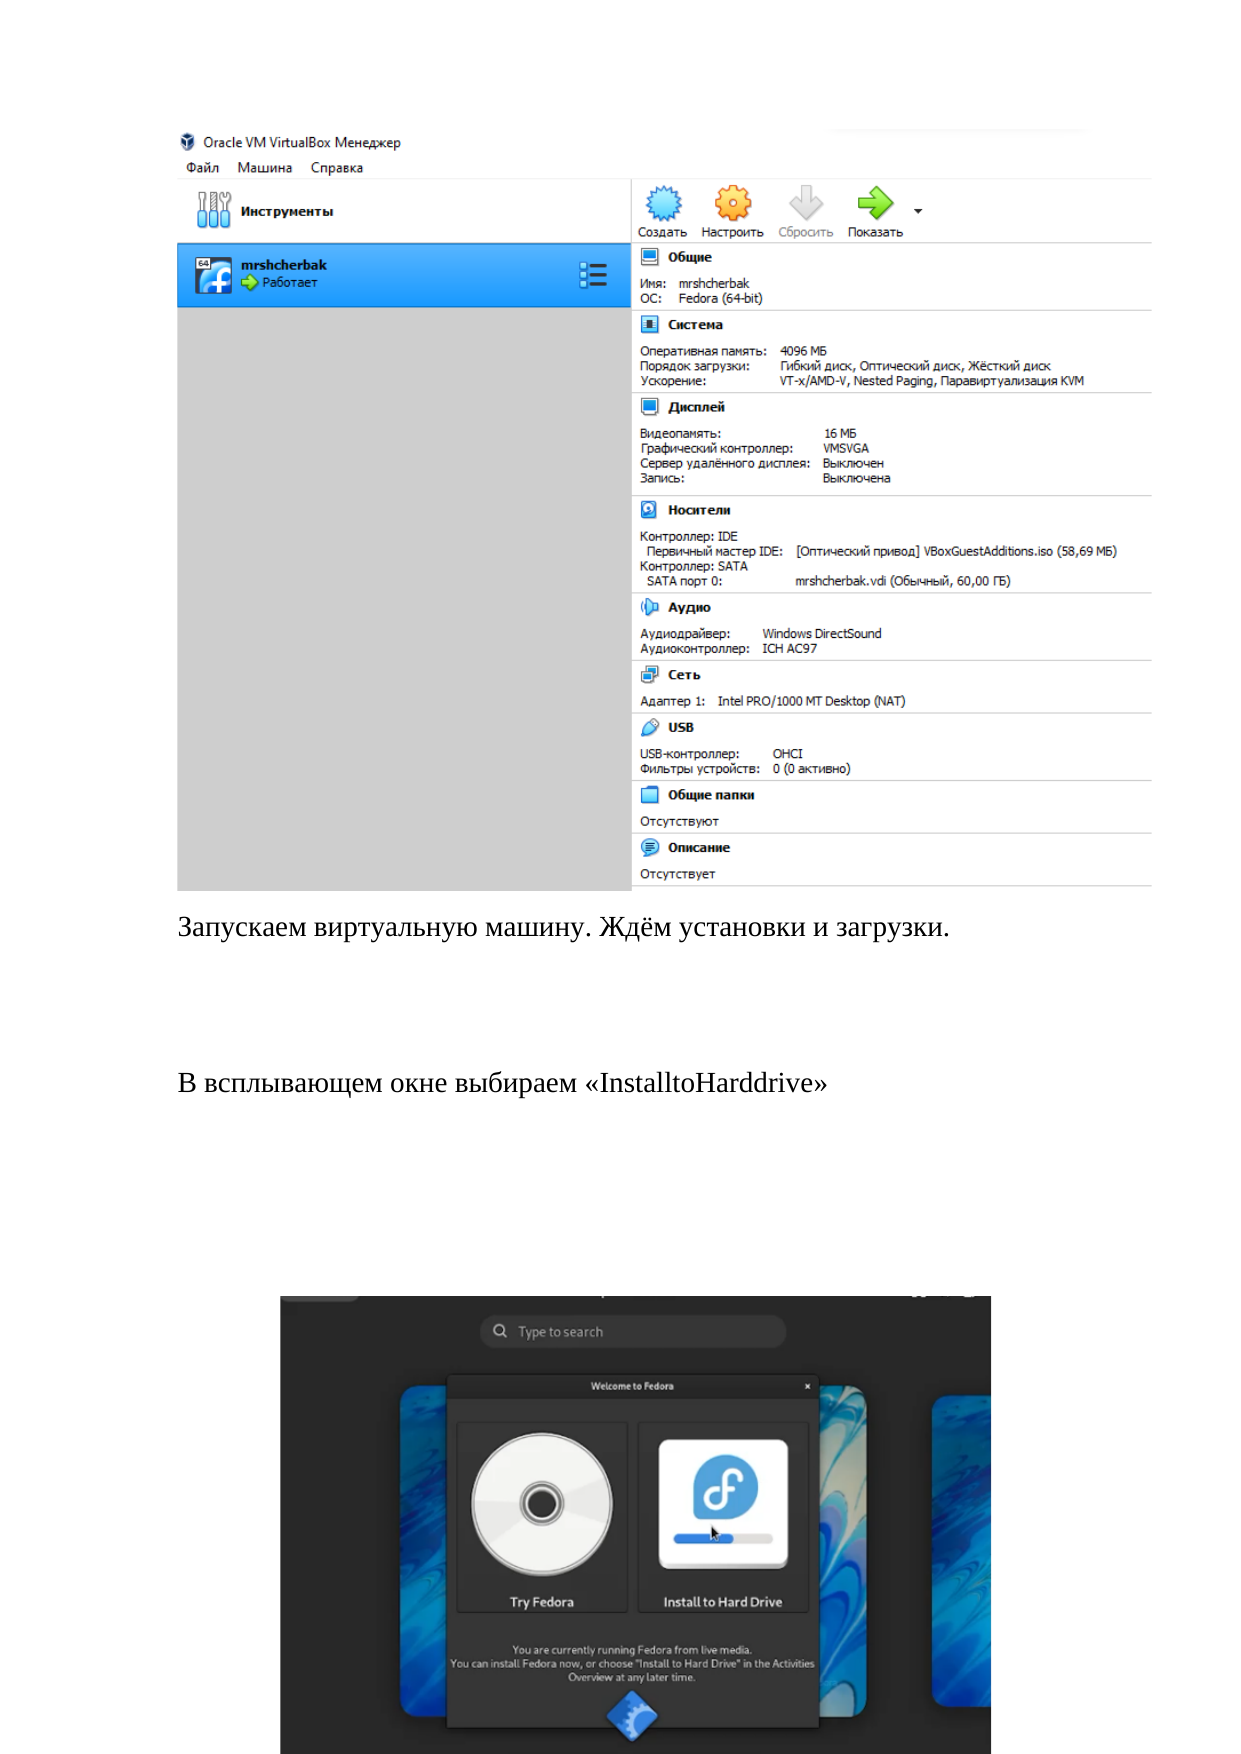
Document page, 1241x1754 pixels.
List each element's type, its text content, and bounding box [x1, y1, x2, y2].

picture [280, 1296, 992, 1754]
text В всплывающем окне выбираем «InstalltoHarddrive» [177, 1066, 1152, 1099]
text Запускаем виртуальную машину. Ждём установки и загрузки. [177, 909, 1152, 943]
picture [177, 129, 1152, 891]
